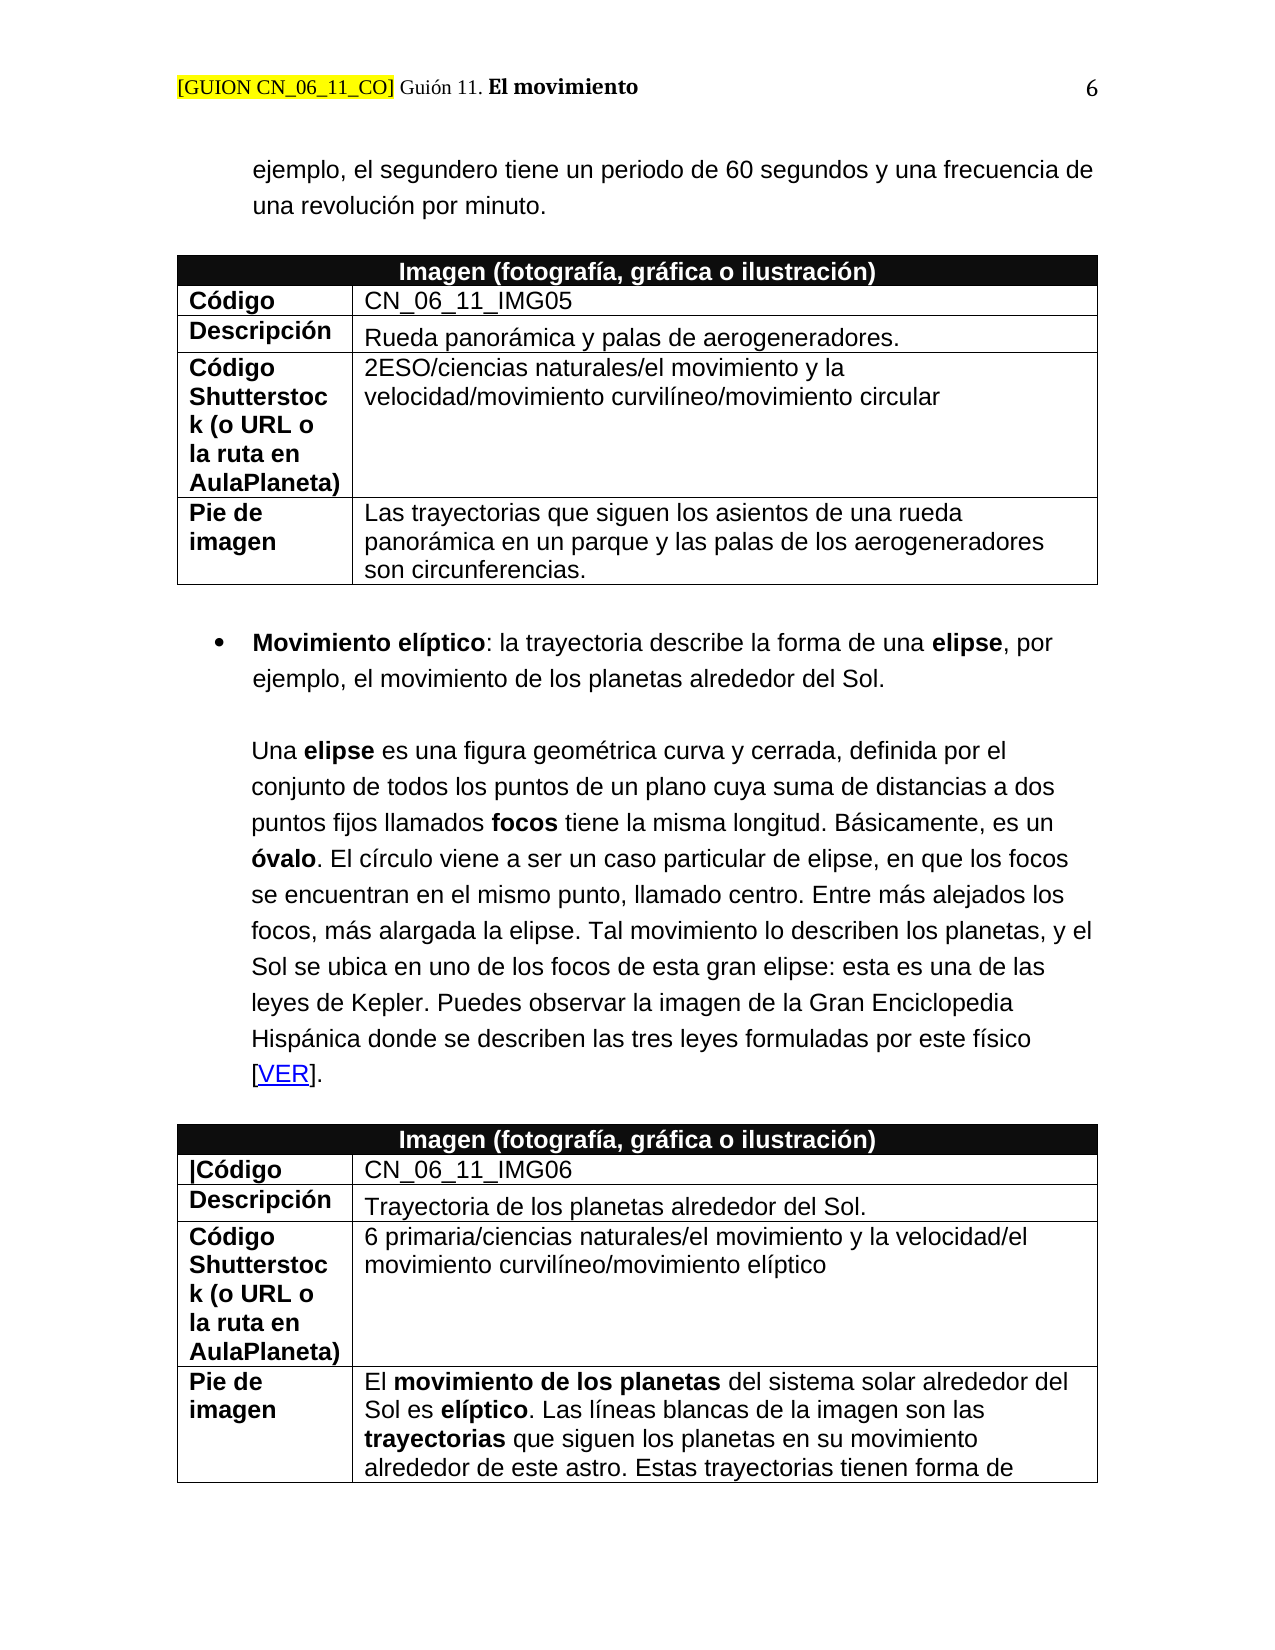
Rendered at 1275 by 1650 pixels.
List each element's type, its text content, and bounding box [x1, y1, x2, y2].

list Movimiento elíptico: la trayectoria describe la forma de una elipse, por ejemplo, el movimiento de los planetas alrededor del Sol. [215, 621, 1098, 693]
table_cell Descripción [178, 1185, 352, 1221]
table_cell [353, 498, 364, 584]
table_cell 6 primaria/ciencias naturales/el movimiento y la velocidad/el movimiento curvilíneo/movimiento elíptico [353, 1222, 1097, 1366]
table_header Imagen (fotografía, gráfica o ilustración) [178, 256, 1097, 285]
table_cell 2ESO/ciencias naturales/el movimiento y la velocidad/movimiento curvilíneo/movimiento circular [353, 353, 1097, 497]
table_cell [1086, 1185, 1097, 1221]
table_cell Pie de imagen [178, 1367, 352, 1482]
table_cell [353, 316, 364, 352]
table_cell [353, 1367, 1097, 1482]
table_cell |Código [178, 1155, 352, 1184]
text Una elipse es una figura geométrica curva y cerrada, definida por el conjunto de todos los puntos de un plano cuya suma de distancias a dos puntos fijos llamados focos tiene la misma longitud. Básicamente, es un óvalo. El círculo viene a ser un caso particular de elipse, en que los focos se encuentran en el mismo punto, llamado centro. Entre más alejados los focos, más alargada la elipse. Tal movimiento lo describen los planetas, y el Sol se ubica en uno de los focos de esta gran elipse: esta es una de las leyes de Kepler. Puedes observar la imagen de la Gran Enciclopedia Hispánica donde se describen las tres leyes formuladas por este físico [VER]. [251, 729, 1098, 1088]
table_cell Descripción [178, 316, 352, 352]
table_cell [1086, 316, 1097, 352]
table_cell Pie de imagen [178, 498, 352, 584]
table_cell CN_06_11_IMG06 [353, 1155, 1097, 1184]
table_cell Código [178, 286, 352, 315]
table_cell Código Shutterstock (o URL o la ruta en AulaPlaneta) [178, 353, 352, 497]
table_cell CN_06_11_IMG05 [353, 286, 1097, 315]
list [252, 148, 1098, 219]
table_header Imagen (fotografía, gráfica o ilustración) [178, 1125, 1097, 1154]
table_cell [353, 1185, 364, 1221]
table_cell Código Shutterstock (o URL o la ruta en AulaPlaneta) [178, 1222, 352, 1366]
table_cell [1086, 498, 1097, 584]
